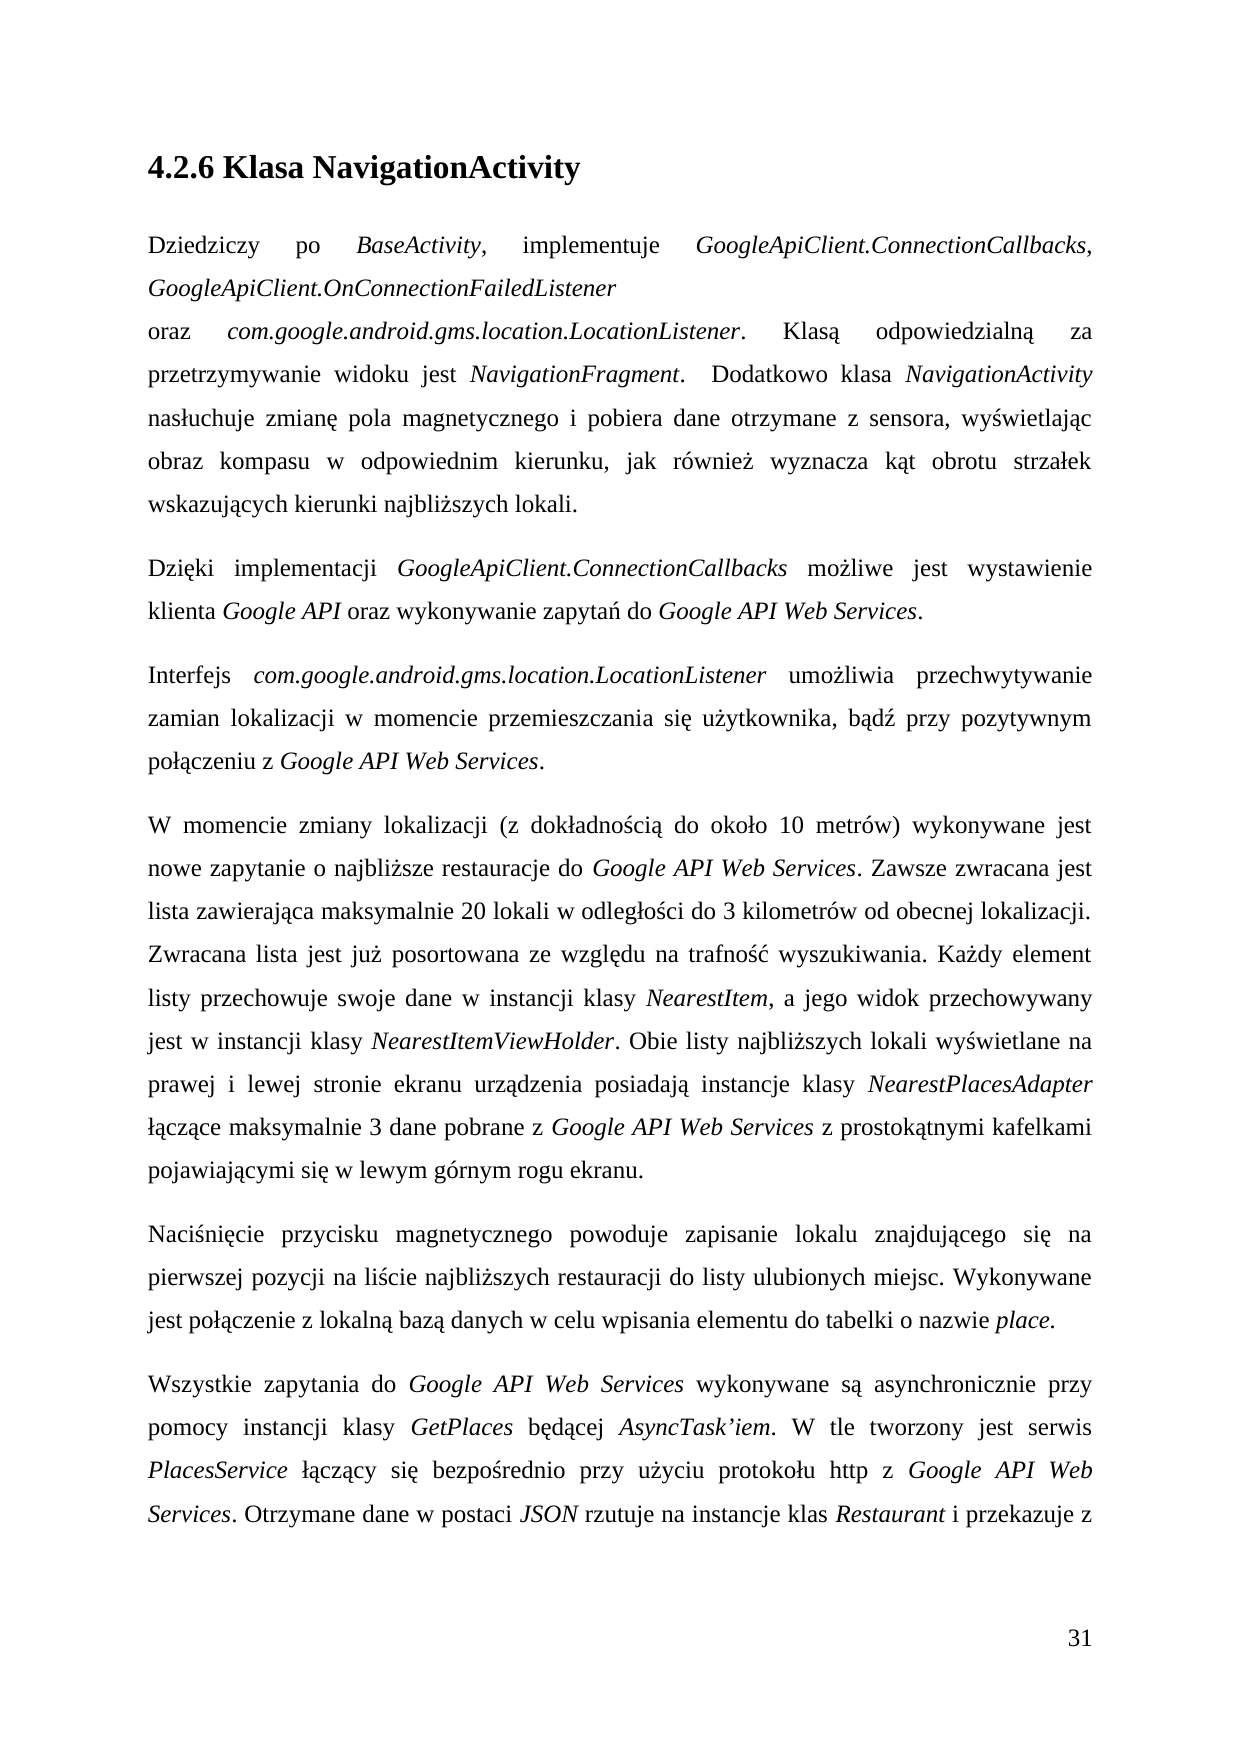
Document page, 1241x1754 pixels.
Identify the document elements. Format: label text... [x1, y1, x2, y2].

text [148, 1369, 1092, 1527]
text Interfejs com.google.android.gms.location.LocationListener umożliwia przechwytywanie zamian lokalizacji w momencie przemieszczania się użytkownika, bądź przy pozytywnym połączeniu z Google API Web Services. [148, 660, 1092, 775]
subtitle Klasa NavigationActivity [148, 148, 1092, 186]
text Naciśnięcie przycisku magnetycznego powoduje zapisanie lokalu znajdującego się na pierwszej pozycji na liście najbliższych restauracji do listy ulubionych miejsc. Wykonywane jest połączenie z lokalną bazą danych w celu wpisania elementu do tabelki o nazwie place. [148, 1219, 1092, 1334]
text Dzięki implementacji GoogleApiClient.ConnectionCallbacks możliwe jest wystawienie klienta Google API oraz wykonywanie zapytań do Google API Web Services. [148, 553, 1092, 625]
text W momencie zmiany lokalizacji (z dokładnością do około 10 metrów) wykonywane jest nowe zapytanie o najbliższe restauracje do Google API Web Services. Zawsze zwracana jest lista zawierająca maksymalnie 20 lokali w odległości do 3 kilometrów od obecnej lokalizacji. Zwracana lista jest już posortowana ze względu na trafność wyszukiwania. Każdy element listy przechowuje swoje dane w instancji klasy NearestItem, a jego widok przechowywany jest w instancji klasy NearestItemViewHolder. Obie listy najbliższych lokali wyświetlane na prawej i lewej stronie ekranu urządzenia posiadają instancje klasy NearestPlacesAdapter łączące maksymalnie 3 dane pobrane z Google API Web Services z prostokątnymi kafelkami pojawiającymi się w lewym górnym rogu ekranu. [148, 810, 1092, 1184]
text Dziedziczy po BaseActivity, implementuje GoogleApiClient.ConnectionCallbacks, GoogleApiClient.OnConnectionFailedListener oraz com.google.android.gms.location.LocationListener. Klasą odpowiedzialną za przetrzymywanie widoku jest NavigationFragment. Dodatkowo klasa NavigationActivity nasłuchuje zmianę pola magnetycznego i pobiera dane otrzymane z sensora, wyświetlając obraz kompasu w odpowiednim kierunku, jak również wyznacza kąt obrotu strzałek wskazujących kierunki najbliższych lokali. [148, 230, 1092, 518]
